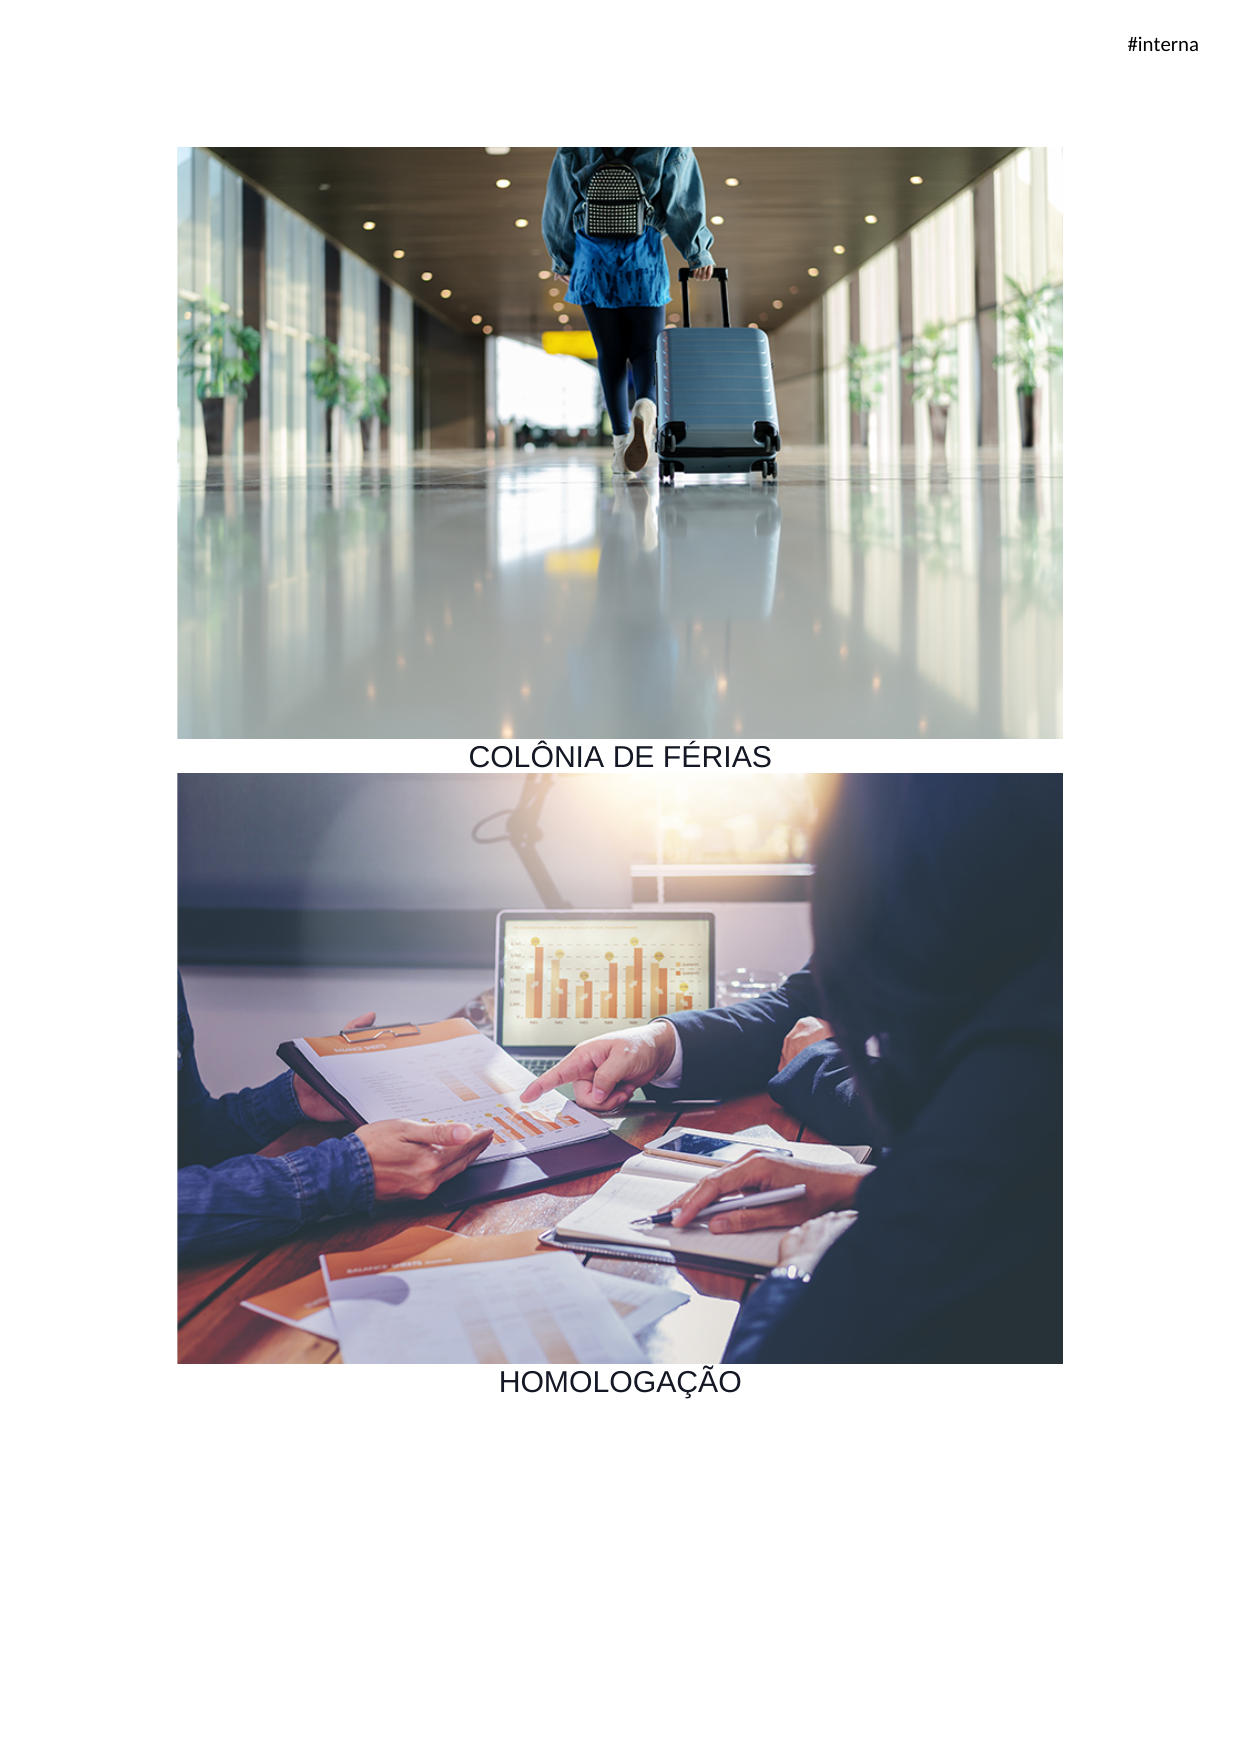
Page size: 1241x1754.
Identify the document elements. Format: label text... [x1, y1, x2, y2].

picture [177, 147, 1063, 739]
picture [177, 773, 1063, 1364]
text HOMOLOGAÇÃO [177, 1364, 1063, 1399]
text COLÔNIA DE FÉRIAS [177, 739, 1063, 773]
